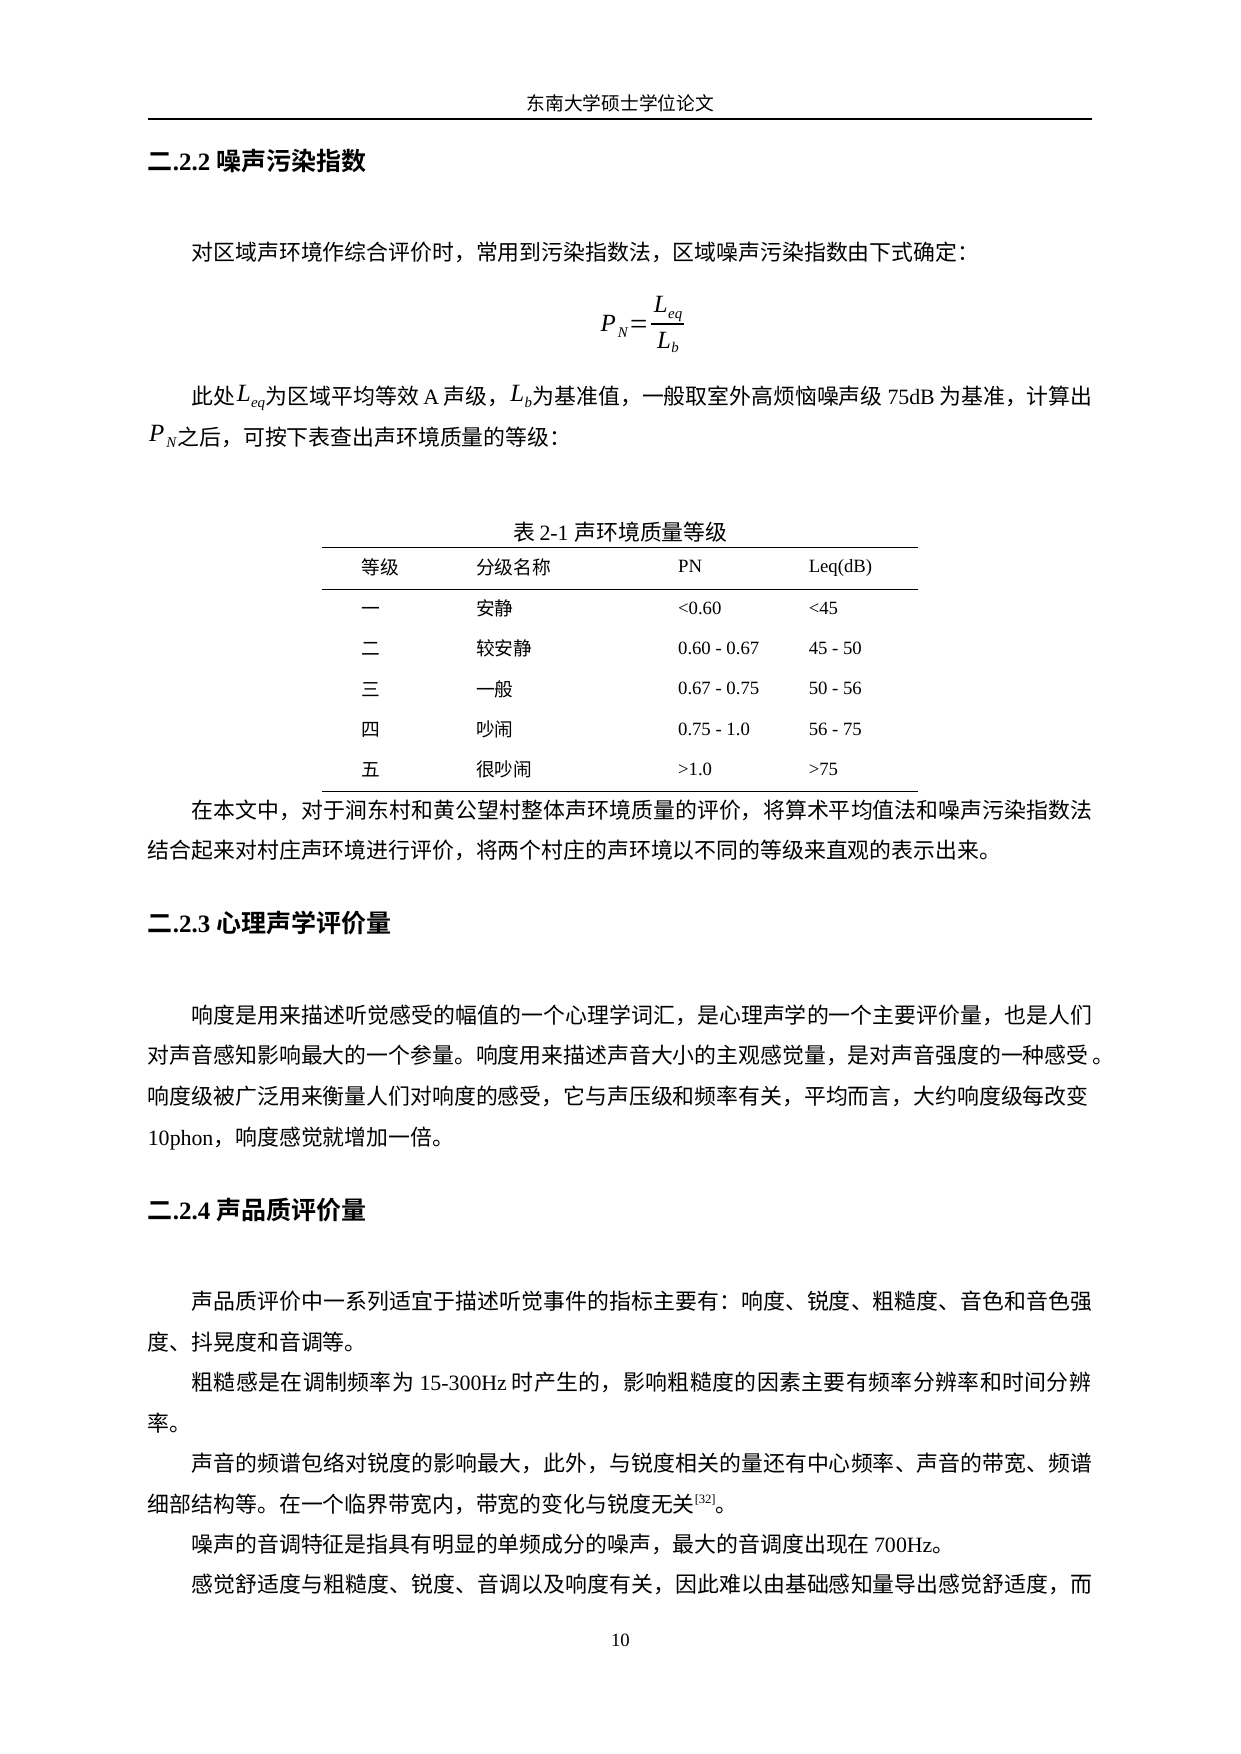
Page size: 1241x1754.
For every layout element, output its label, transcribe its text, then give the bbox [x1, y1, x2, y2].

table_header 分级名称 [437, 548, 639, 588]
table_cell 0.60 - 0.67 [639, 630, 769, 670]
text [148, 1567, 1092, 1599]
table_cell 三 [322, 670, 437, 711]
text 声音的频谱包络对锐度的影响最大，此外，与锐度相关的量还有中心频率、声音的带宽、频谱细部结构等。在一个临界带宽内，带宽的变化与锐度无关[32]。 [148, 1446, 1092, 1519]
table_header Leq(dB) [769, 548, 918, 588]
text 对区域声环境作综合评价时，常用到污染指数法，区域噪声污染指数由下式确定： [148, 234, 1092, 267]
table_cell <0.60 [639, 590, 769, 630]
table_header 等级 [322, 548, 437, 588]
table_cell 吵闹 [437, 711, 639, 751]
table_cell 50 - 56 [769, 670, 918, 711]
text 心理声学评价量 [148, 889, 1092, 954]
text 声品质评价中一系列适宜于描述听觉事件的指标主要有：响度、锐度、粗糙度、音色和音色强度、抖晃度和音调等。 [148, 1283, 1092, 1357]
text 在本文中，对于涧东村和黄公望村整体声环境质量的评价，将算术平均值法和噪声污染指数法结合起来对村庄声环境进行评价，将两个村庄的声环境以不同的等级来直观的表示出来。 [148, 792, 1092, 865]
table_cell 五 [322, 751, 437, 791]
table_cell 0.75 - 1.0 [639, 711, 769, 751]
text 噪声污染指数 [148, 127, 1092, 192]
text 表2-1 声环境质量等级 [148, 515, 1092, 547]
text 响度是用来描述听觉感受的幅值的一个心理学词汇，是心理声学的一个主要评价量，也是人们对声音感知影响最大的一个参量。响度用来描述声音大小的主观感觉量，是对声音强度的一种感受。响度级被广泛用来衡量人们对响度的感受，它与声压级和频率有关，平均而言，大约响度级每改变10phon，响度感觉就增加一倍。 [148, 997, 1092, 1152]
table_cell 很吵闹 [437, 751, 639, 791]
text 声品质评价量 [148, 1176, 1092, 1241]
table_cell 较安静 [437, 630, 639, 670]
table_cell 45 - 50 [769, 630, 918, 670]
table_cell >75 [769, 751, 918, 791]
text 此处为区域平均等效A声级，为基准值，一般取室外高烦恼噪声级75dB为基准，计算出之后，可按下表查出声环境质量的等级： [148, 379, 1092, 452]
table_cell <45 [769, 590, 918, 630]
table_cell 一般 [437, 670, 639, 711]
table_cell 二 [322, 630, 437, 670]
table_cell 56 - 75 [769, 711, 918, 751]
table_cell >1.0 [639, 751, 769, 791]
table_cell 四 [322, 711, 437, 751]
text 粗糙感是在调制频率为15-300Hz时产生的，影响粗糙度的因素主要有频率分辨率和时间分辨率。 [148, 1364, 1092, 1438]
table_cell 0.67 - 0.75 [639, 670, 769, 711]
table_cell 安静 [437, 590, 639, 630]
text 噪声的音调特征是指具有明显的单频成分的噪声，最大的音调度出现在700Hz。 [148, 1527, 1092, 1559]
table_header PN [639, 548, 769, 588]
table_cell 一 [322, 590, 437, 630]
